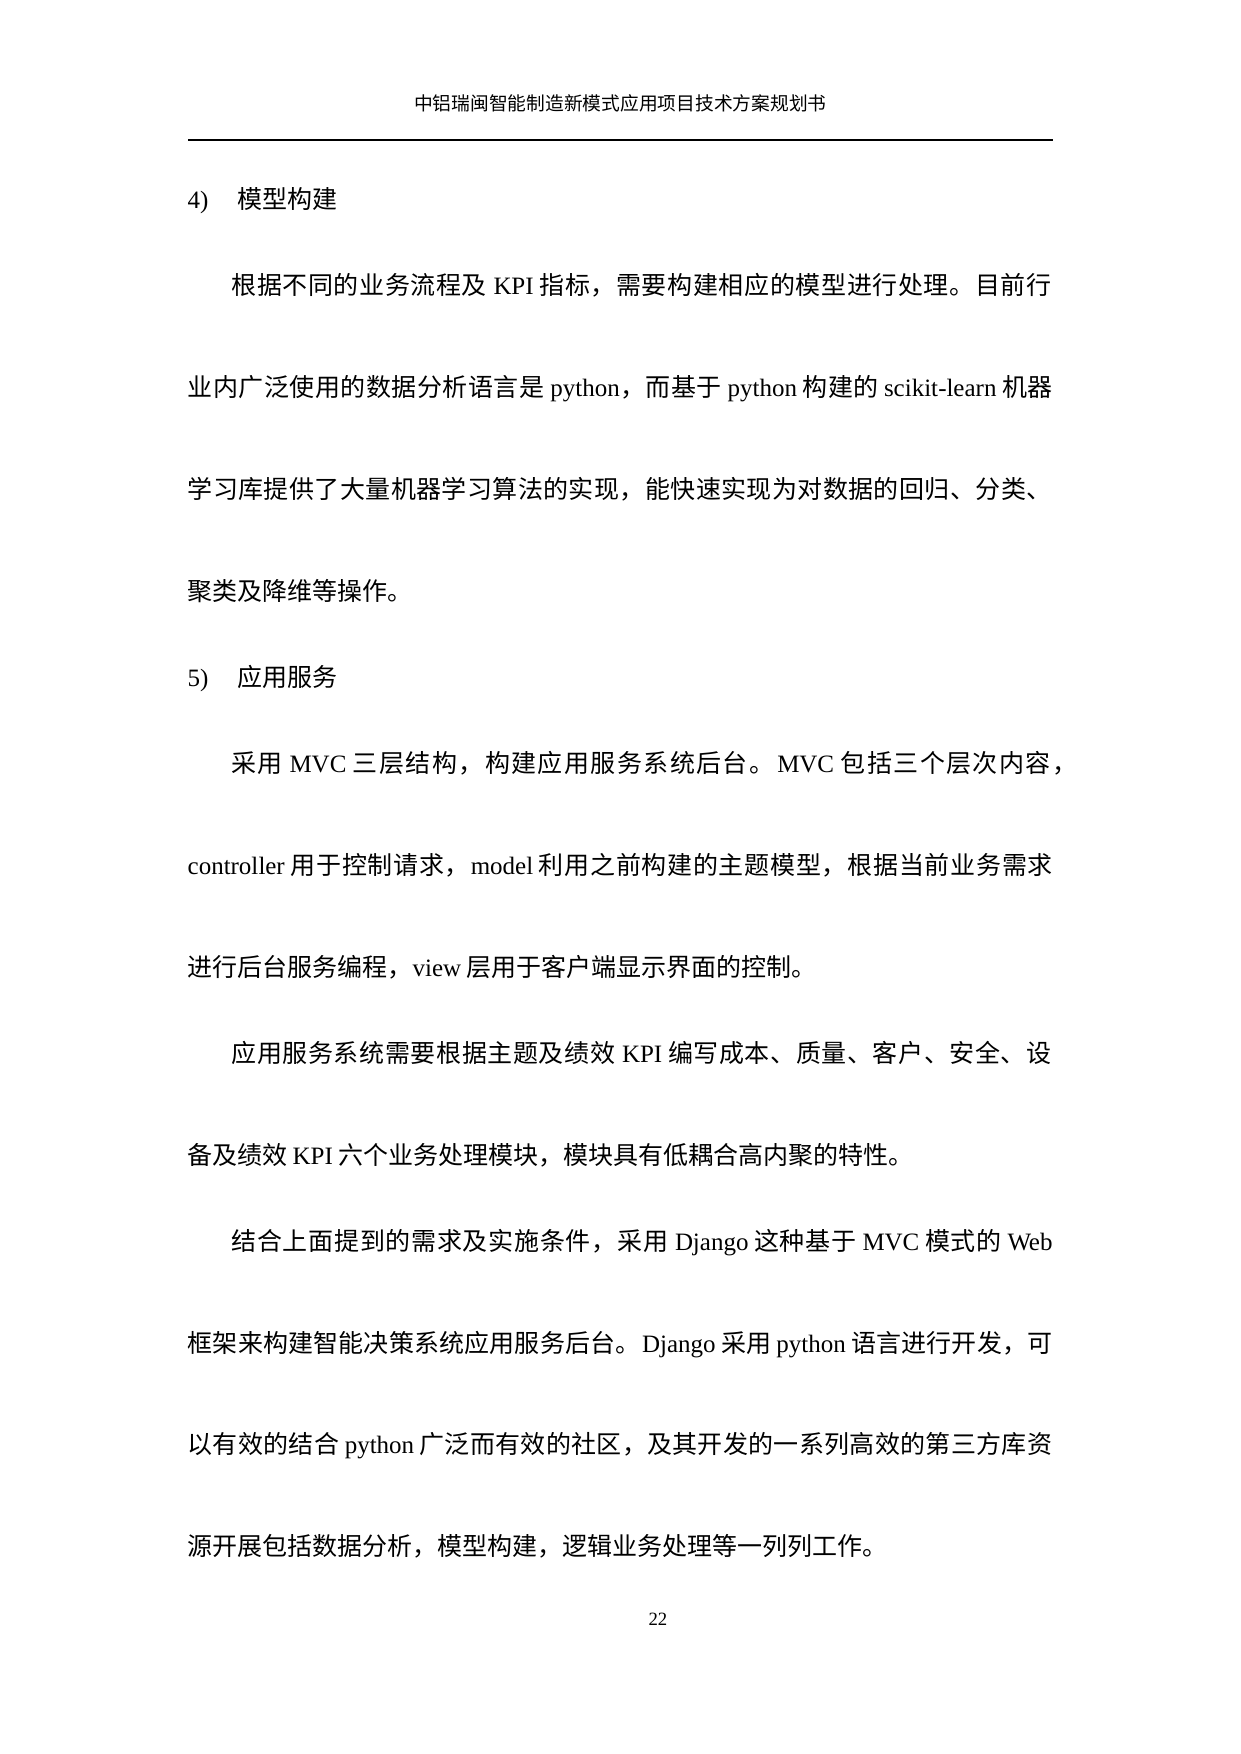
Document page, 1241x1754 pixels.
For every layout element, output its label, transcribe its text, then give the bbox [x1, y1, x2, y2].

text 应用服务系统需要根据主题及绩效KPI编写成本、质量、客户、安全、设备及绩效KPI六个业务处理模块，模块具有低耦合高内聚的特性。 [187, 1017, 1053, 1187]
text 结合上面提到的需求及实施条件，采用Django这种基于MVC模式的Web框架来构建智能决策系统应用服务后台。Django采用python语言进行开发，可以有效的结合python广泛而有效的社区，及其开发的一系列高效的第三方库资源开展包括数据分析，模型构建，逻辑业务处理等一列列工作。 [187, 1205, 1053, 1579]
list 应用服务 [187, 642, 1053, 709]
list 模型构建 [187, 164, 1053, 232]
text 根据不同的业务流程及KPI指标，需要构建相应的模型进行处理。目前行业内广泛使用的数据分析语言是python，而基于python构建的scikit-learn机器学习库提供了大量机器学习算法的实现，能快速实现为对数据的回归、分类、聚类及降维等操作。 [187, 250, 1053, 623]
text 采用MVC三层结构，构建应用服务系统后台。MVC包括三个层次内容，controller用于控制请求，model利用之前构建的主题模型，根据当前业务需求进行后台服务编程，view层用于客户端显示界面的控制。 [187, 728, 1053, 999]
